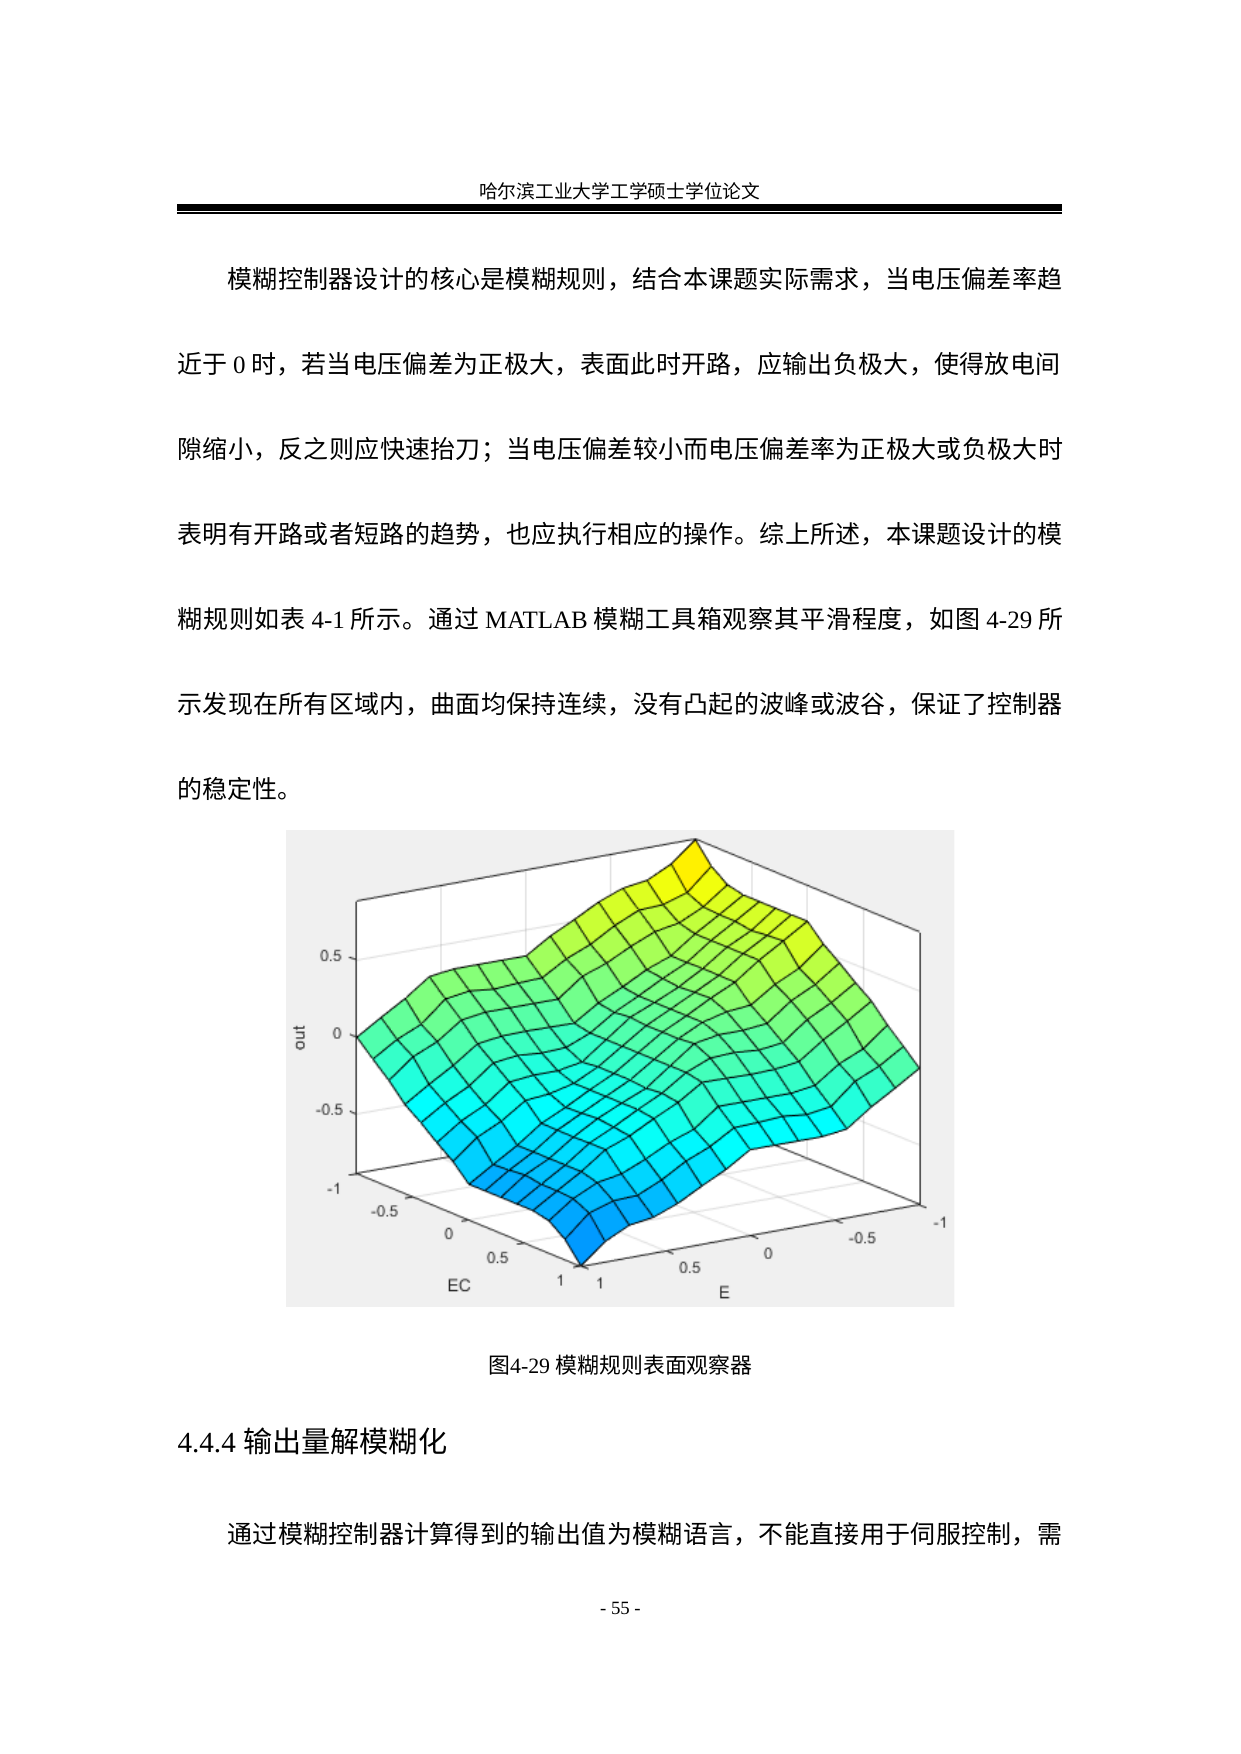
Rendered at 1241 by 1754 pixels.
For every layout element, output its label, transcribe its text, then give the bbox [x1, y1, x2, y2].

picture [286, 830, 955, 1307]
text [177, 1499, 1063, 1567]
subtitle 输出量解模糊化 [177, 1406, 1063, 1473]
